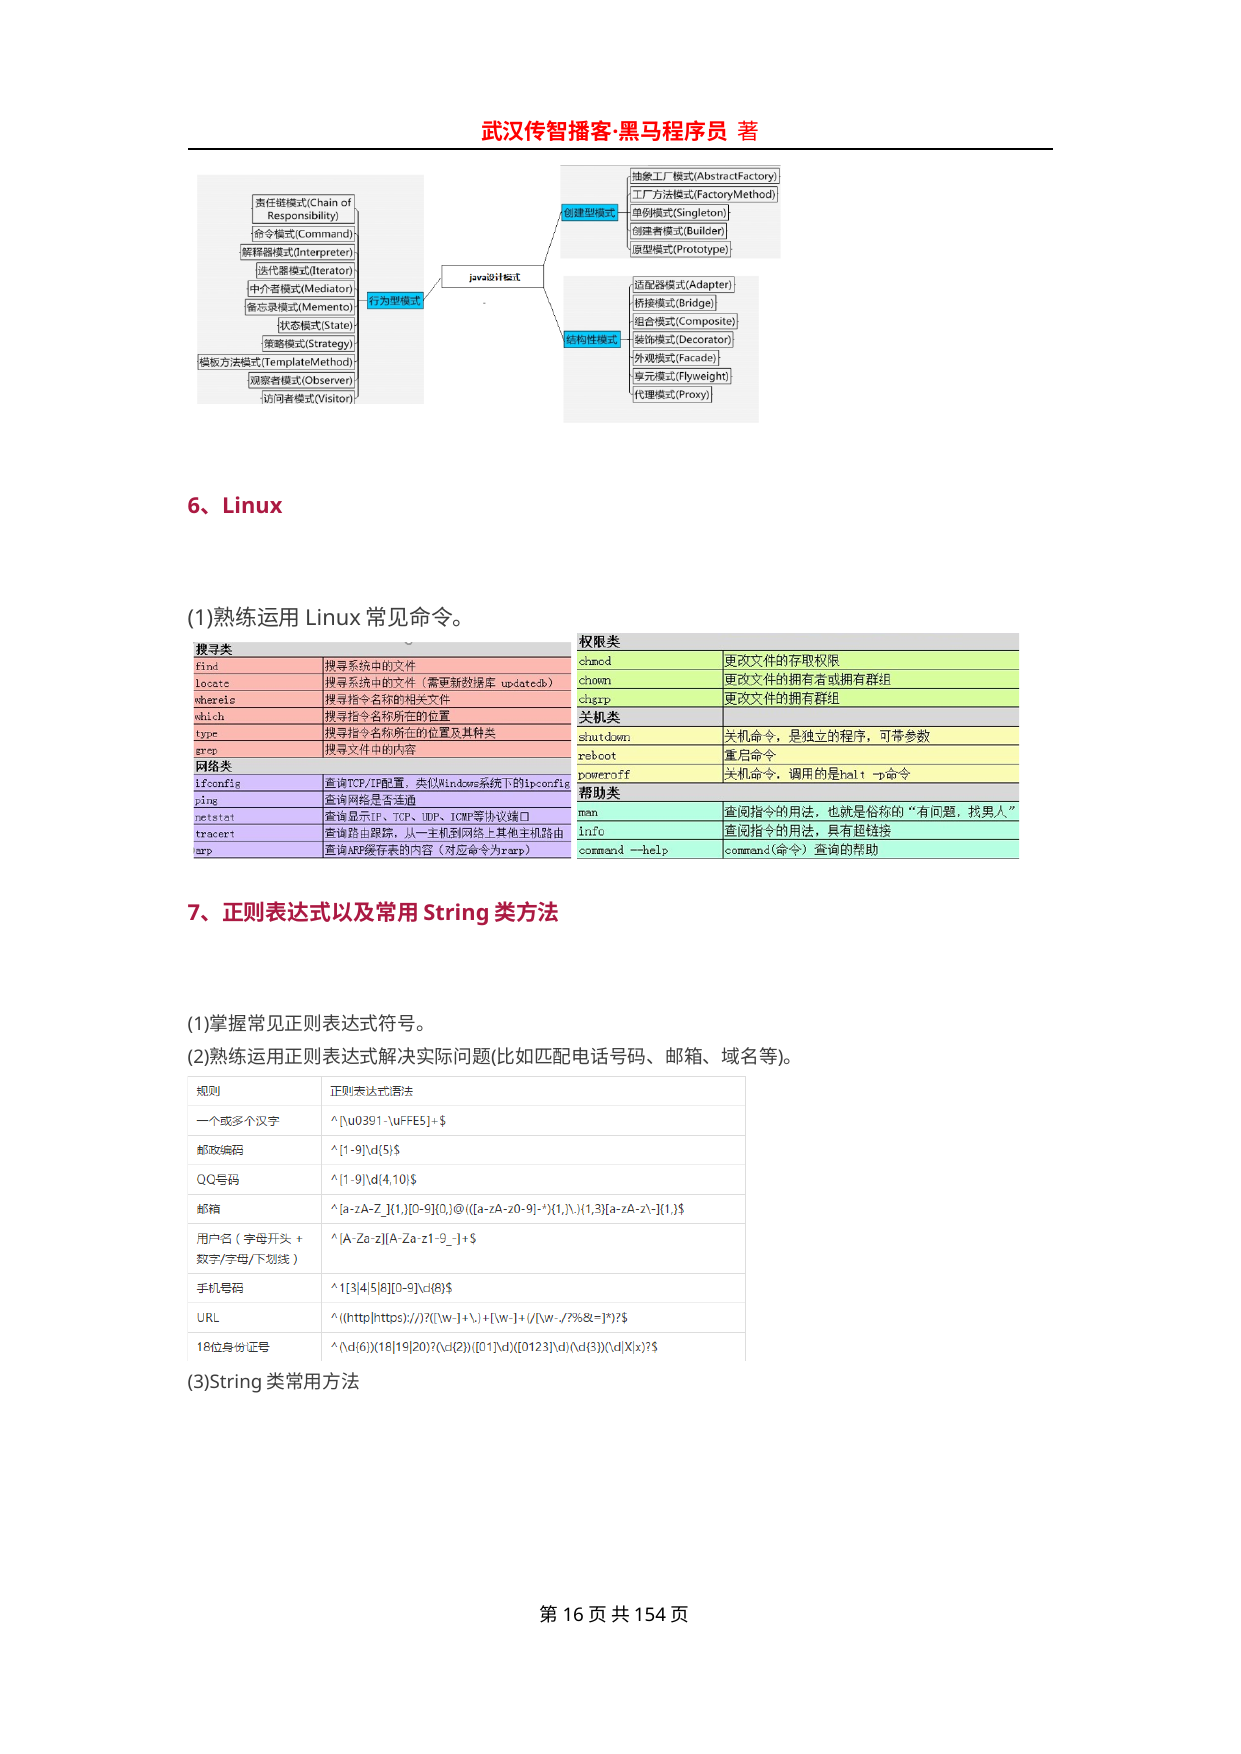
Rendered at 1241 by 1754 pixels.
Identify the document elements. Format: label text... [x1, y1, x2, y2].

text (3)String类常用方法 [187, 1364, 1053, 1396]
picture [187, 1074, 749, 1361]
text (2)熟练运用正则表达式解决实际问题(比如匹配电话号码、邮箱、域名等)。 [187, 1039, 1053, 1071]
picture [193, 159, 784, 426]
text (1)掌握常见正则表达式符号。 [187, 1006, 1053, 1039]
text (1)熟练运用Linux常见命令。 [187, 599, 1053, 632]
picture [193, 642, 572, 859]
picture [577, 633, 1020, 859]
